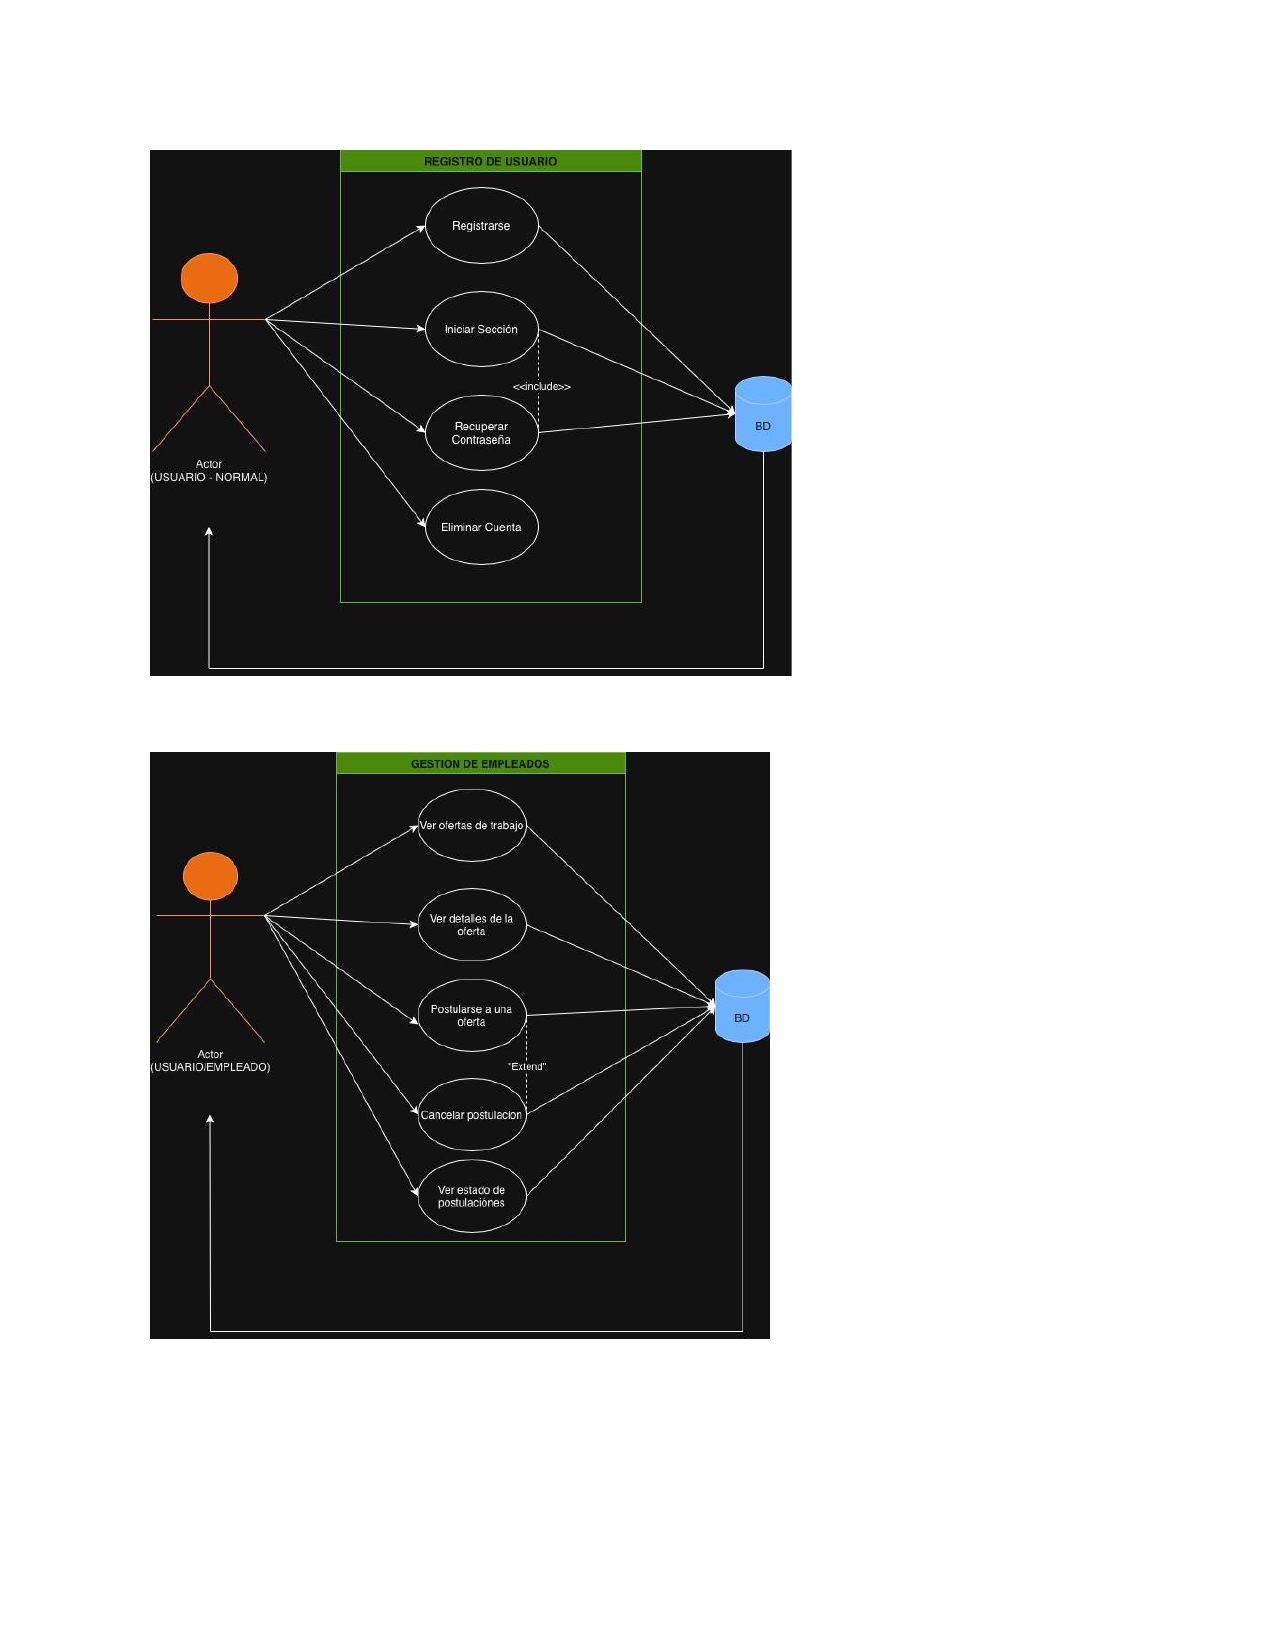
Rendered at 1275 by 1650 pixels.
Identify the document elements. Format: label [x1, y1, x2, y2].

picture [150, 752, 770, 1339]
picture [150, 150, 792, 676]
